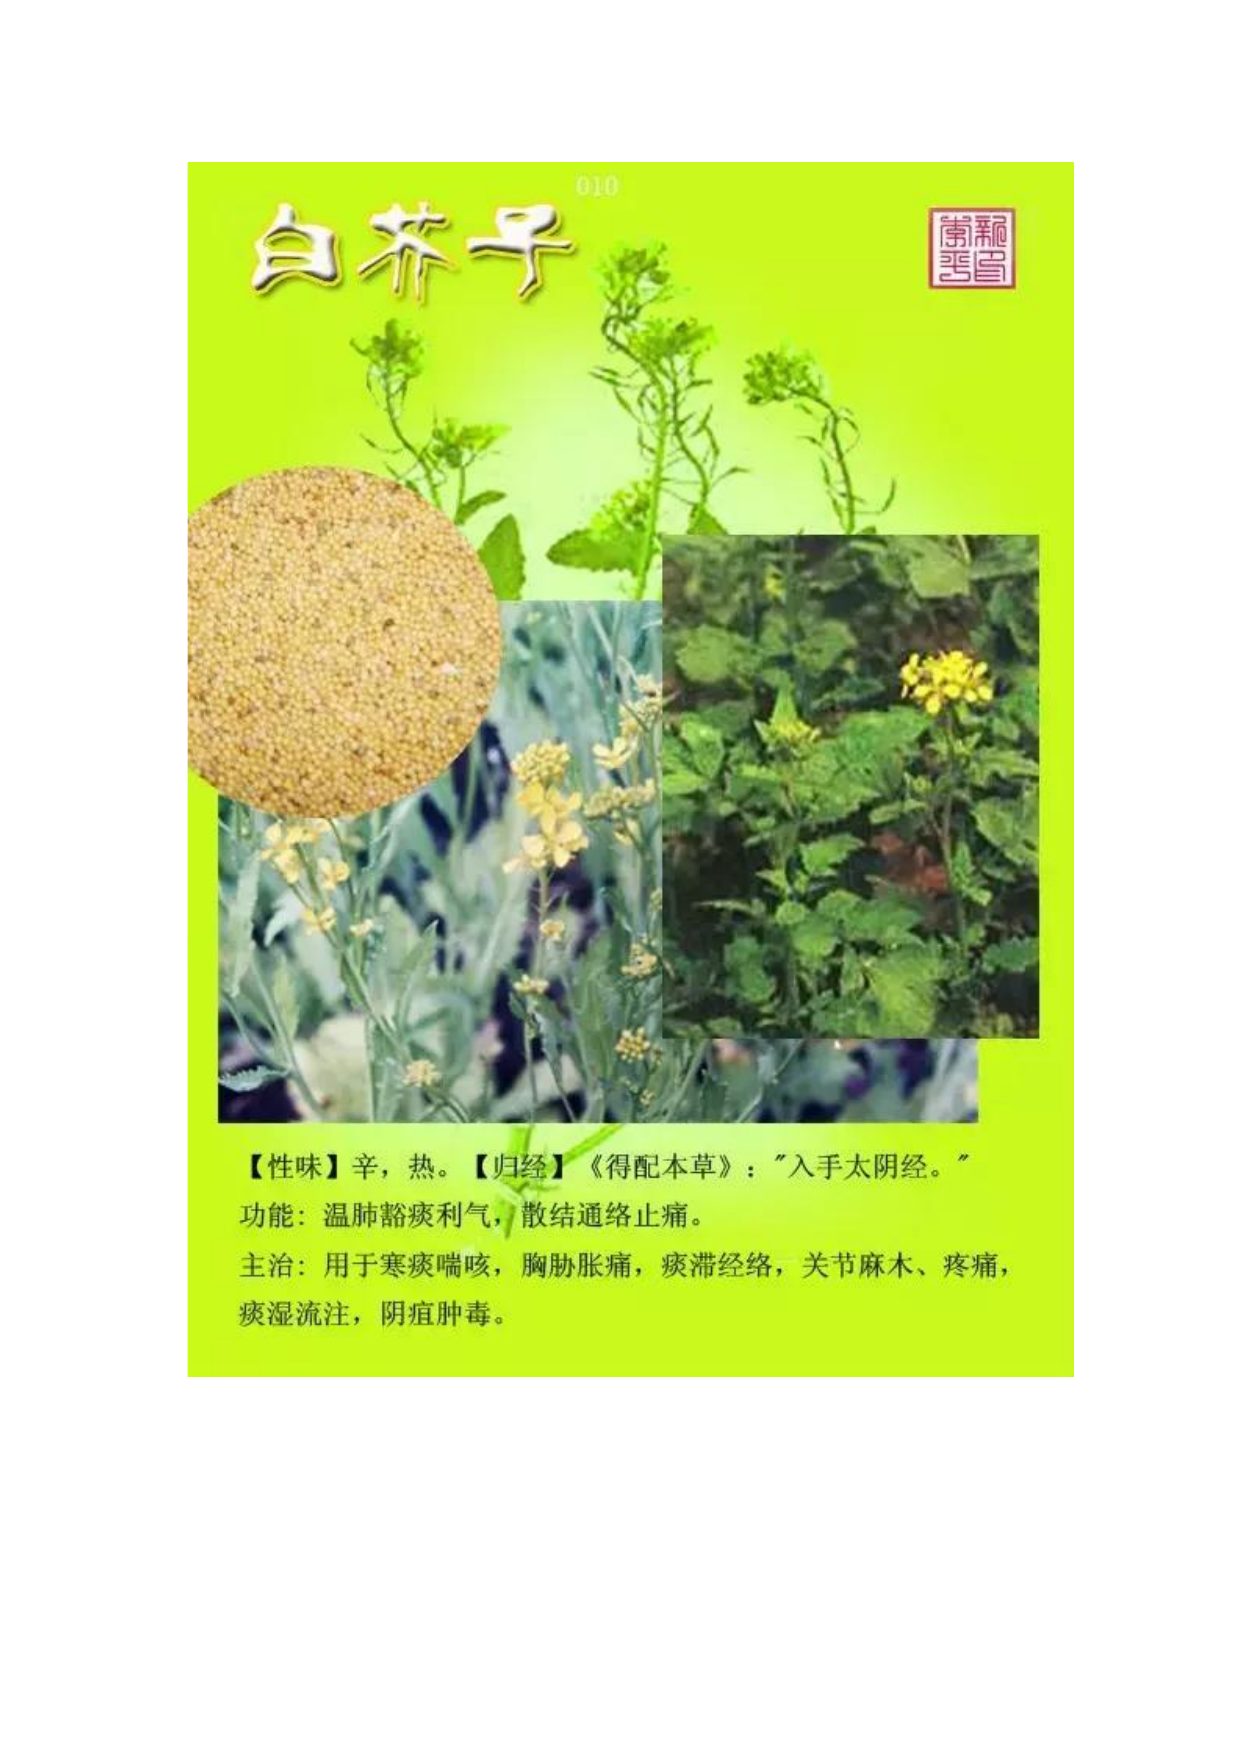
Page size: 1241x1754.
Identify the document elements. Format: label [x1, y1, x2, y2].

picture [187, 162, 1074, 1377]
